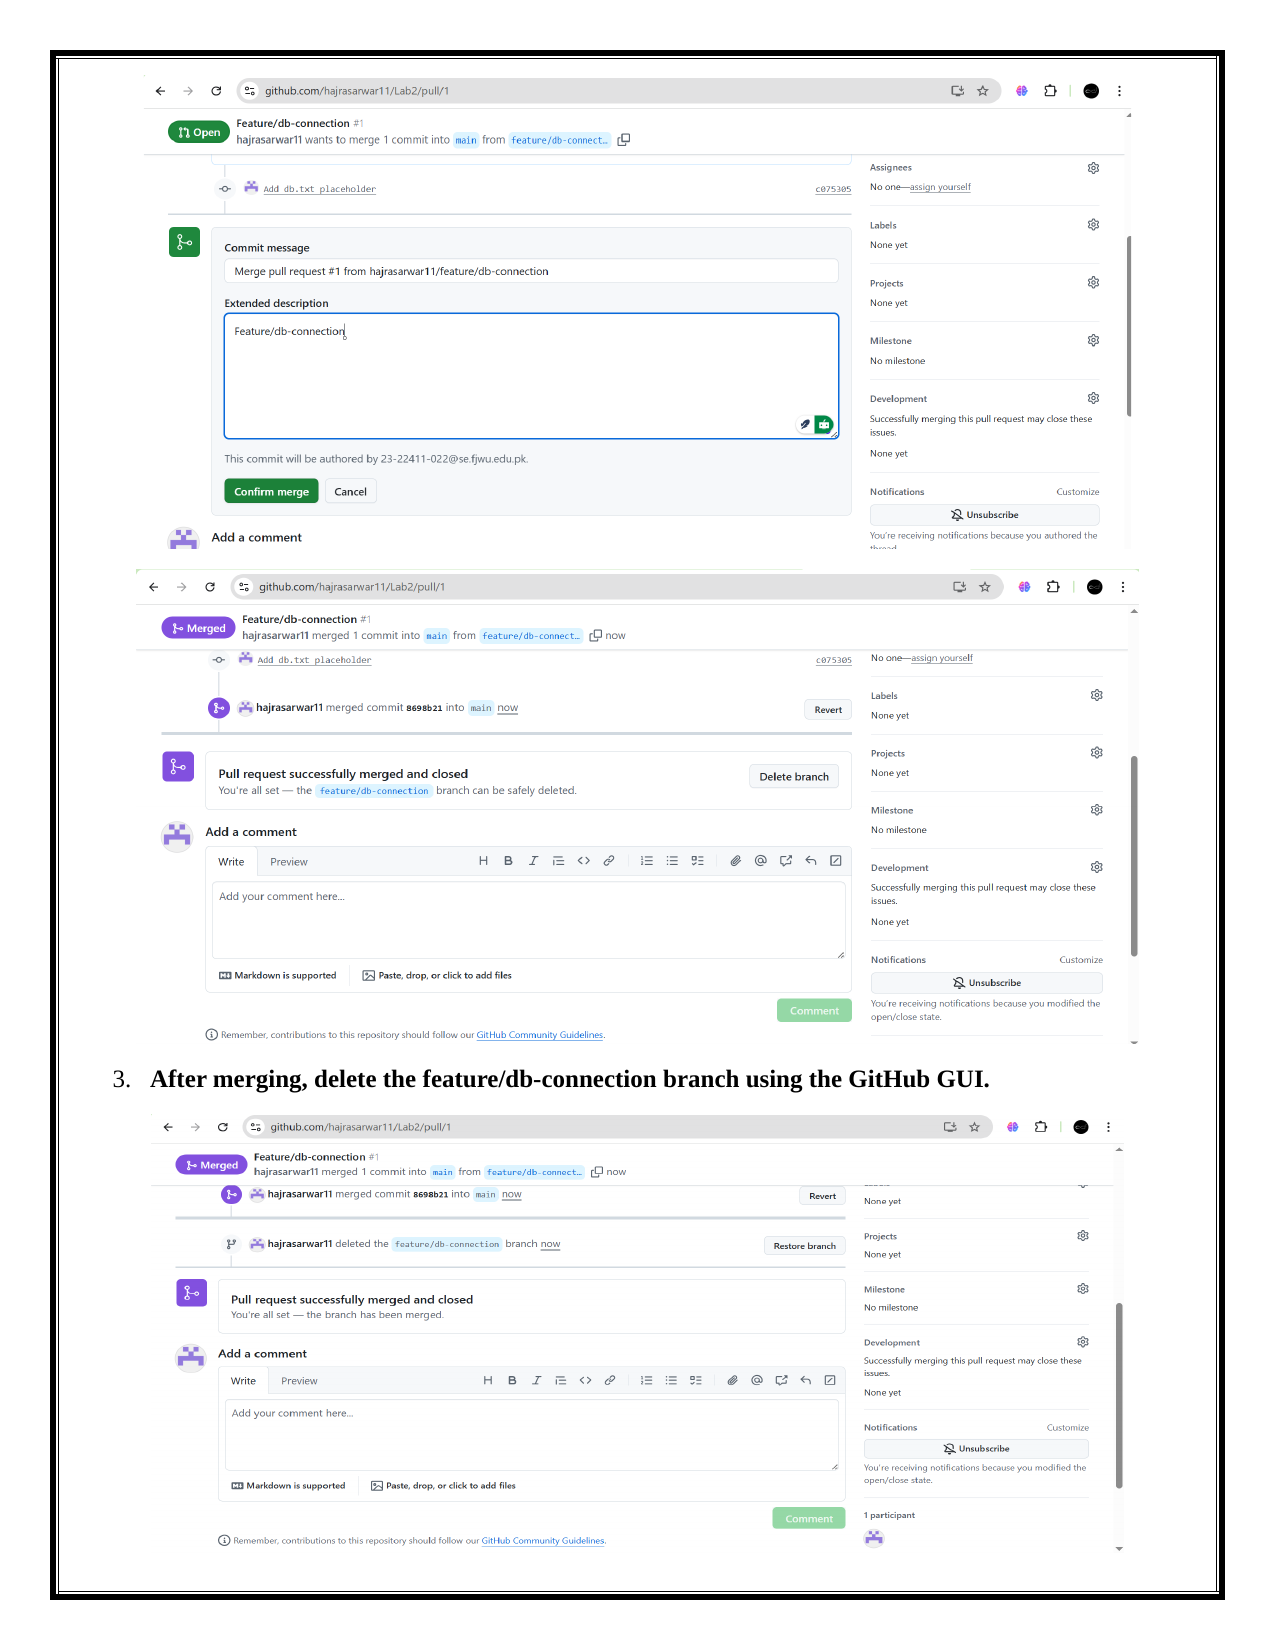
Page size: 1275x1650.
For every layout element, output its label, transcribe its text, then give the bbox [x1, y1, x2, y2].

picture [136, 569, 1139, 1044]
picture [151, 1114, 1124, 1553]
picture [143, 75, 1132, 549]
list After merging, delete the feature/db-connection branch using the GitHub GUI. [112, 1064, 1200, 1093]
